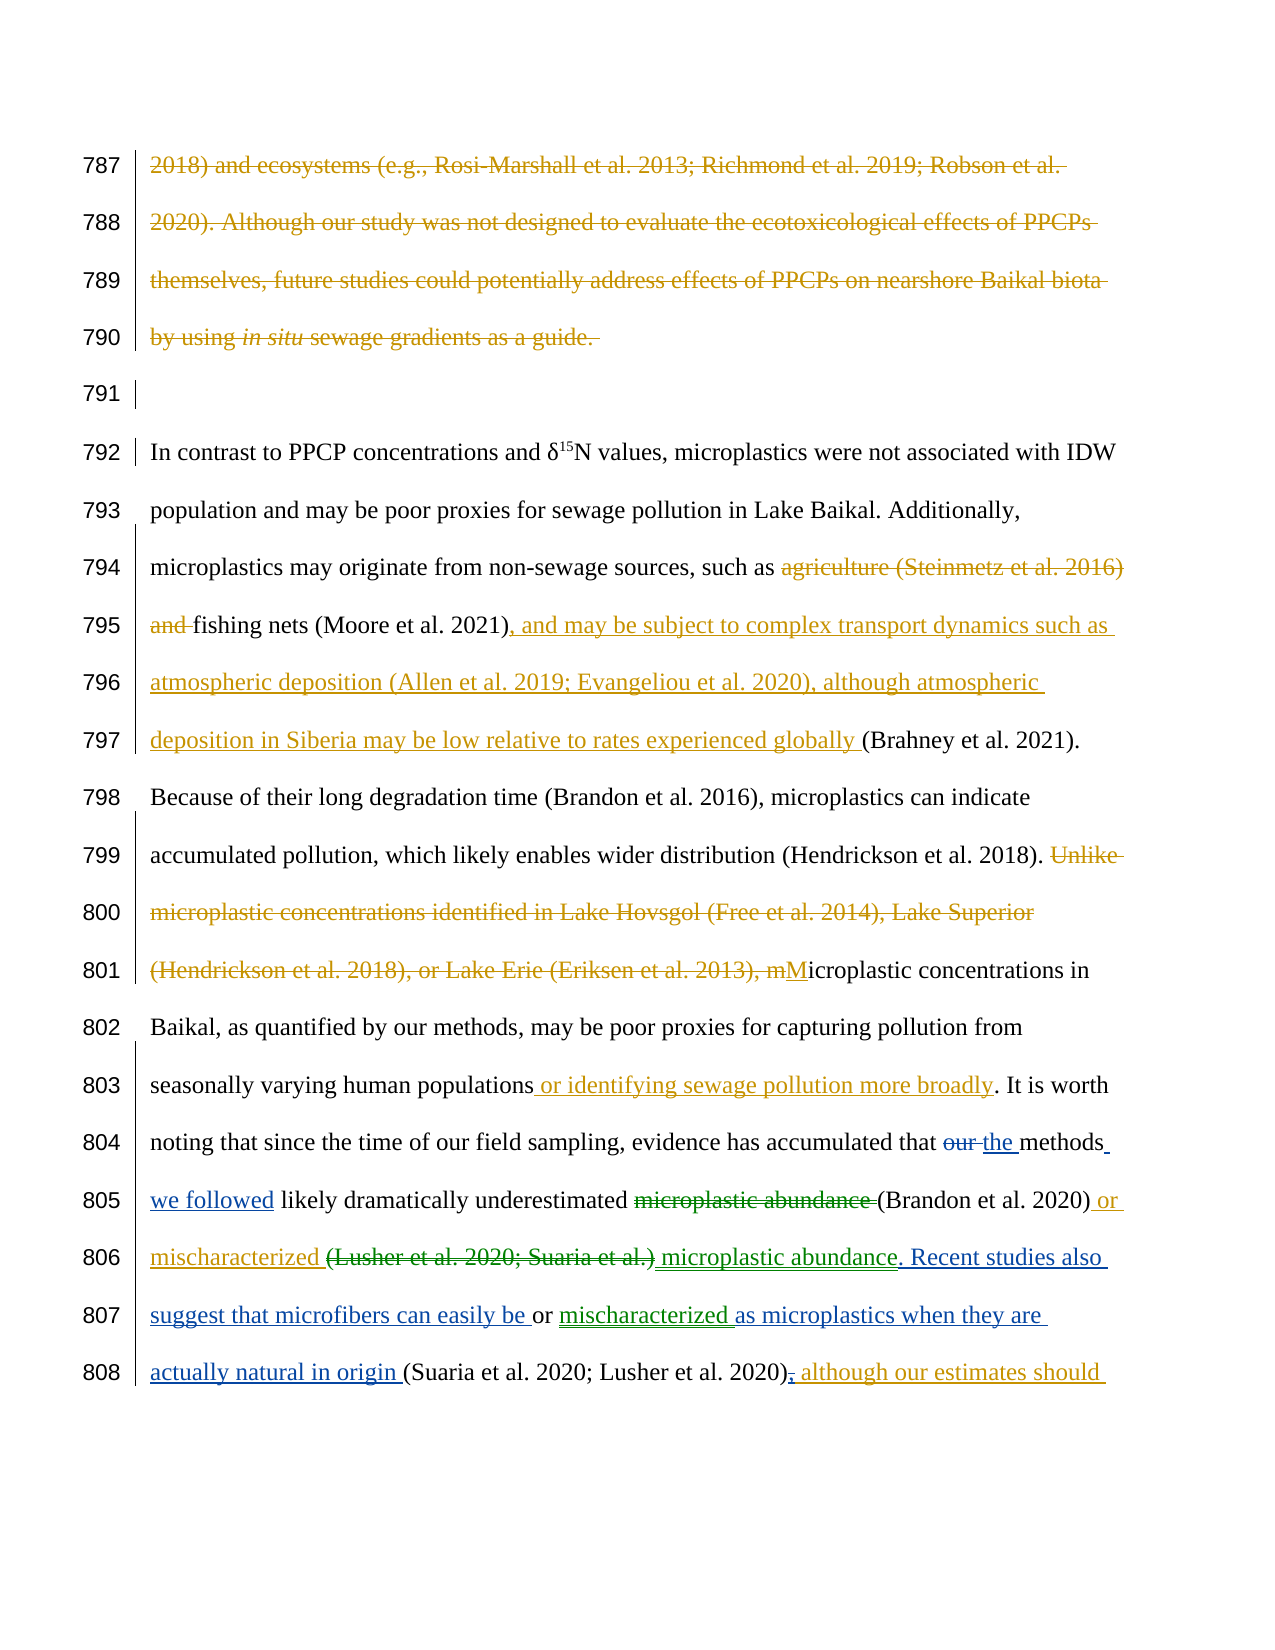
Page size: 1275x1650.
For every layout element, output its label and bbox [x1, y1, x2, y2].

text [150, 437, 1125, 1386]
